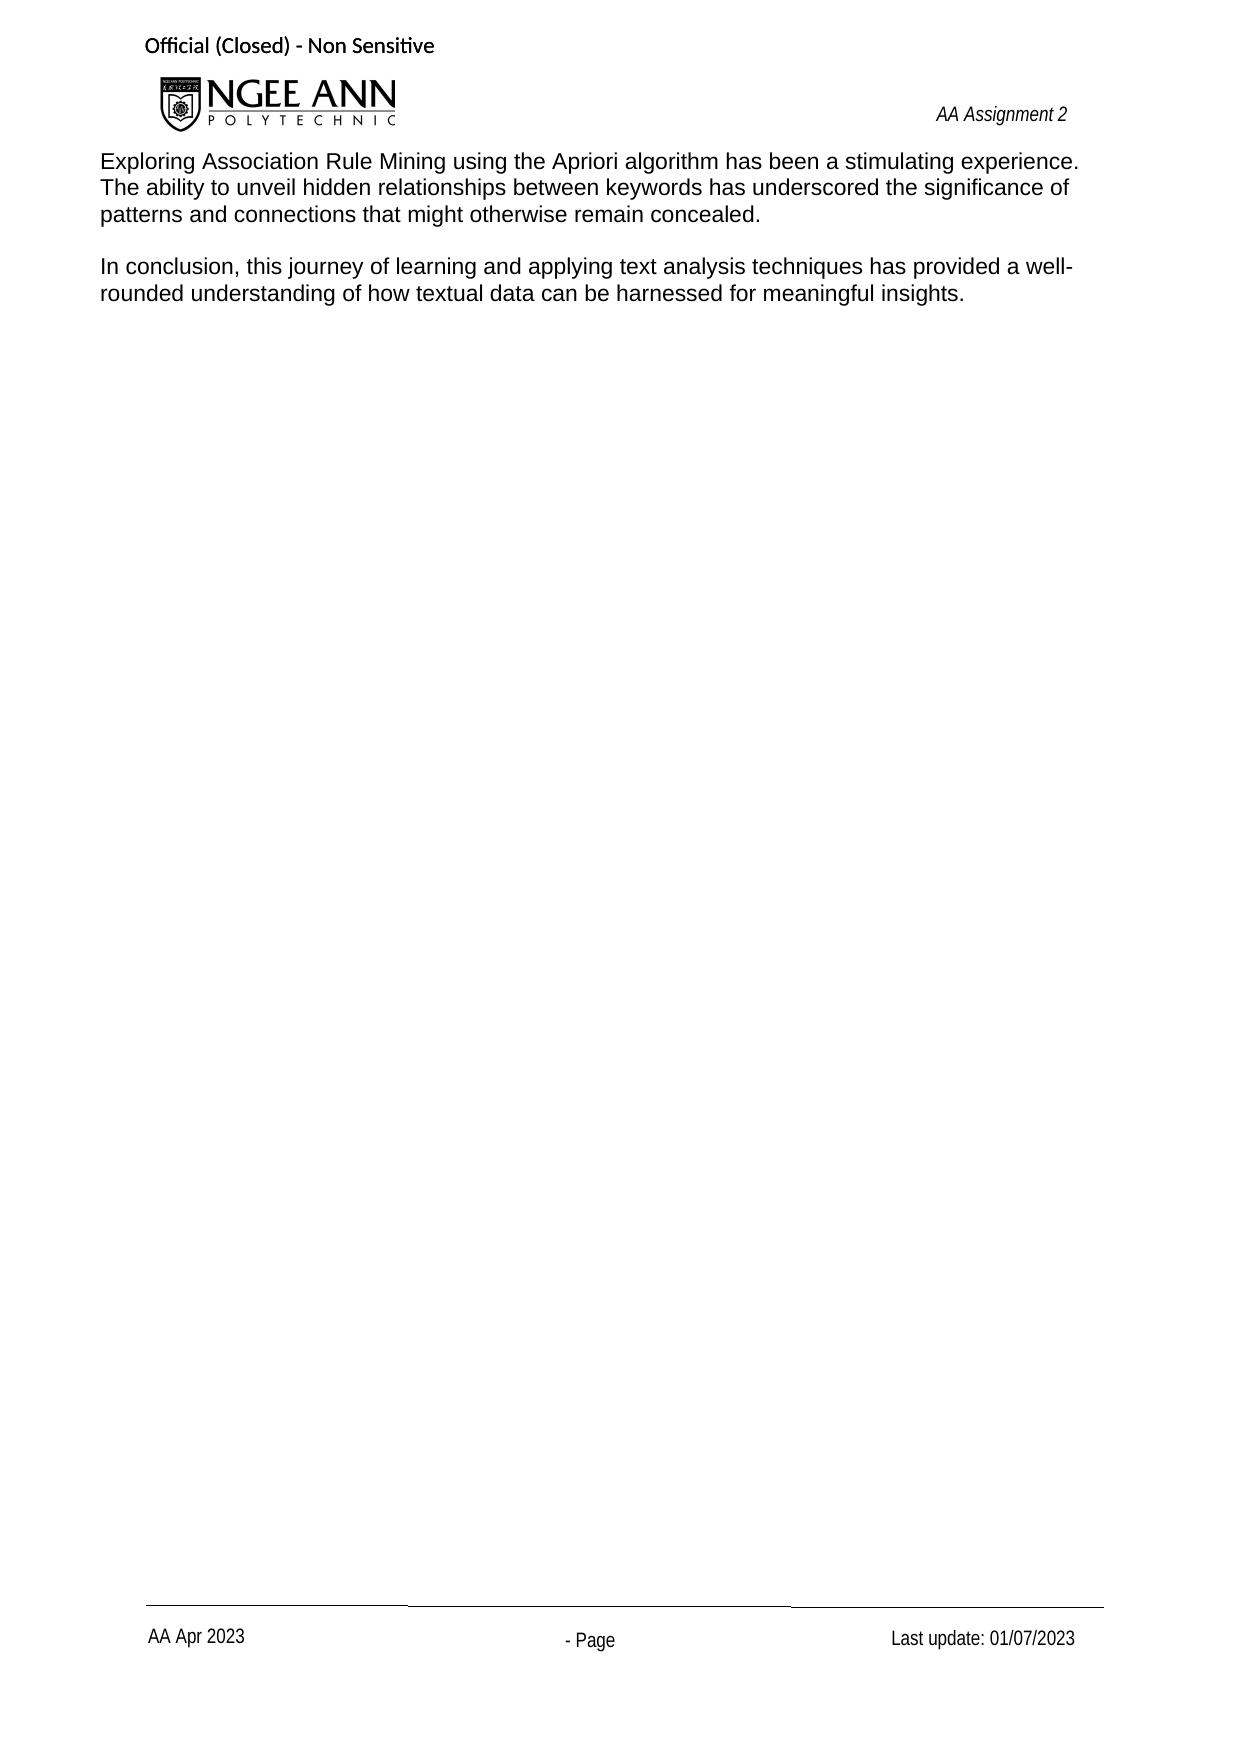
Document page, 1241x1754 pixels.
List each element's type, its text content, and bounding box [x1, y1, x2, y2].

text Exploring Association Rule Mining using the Apriori algorithm has been a stimulating experience. The ability to unveil hidden relationships between keywords has underscored the significance of patterns and connections that might otherwise remain concealed. [100, 148, 1113, 227]
text In conclusion, this journey of learning and applying text analysis techniques has provided a well-rounded understanding of how textual data can be harnessed for meaningful insights. [100, 253, 1113, 306]
picture [160, 77, 395, 132]
